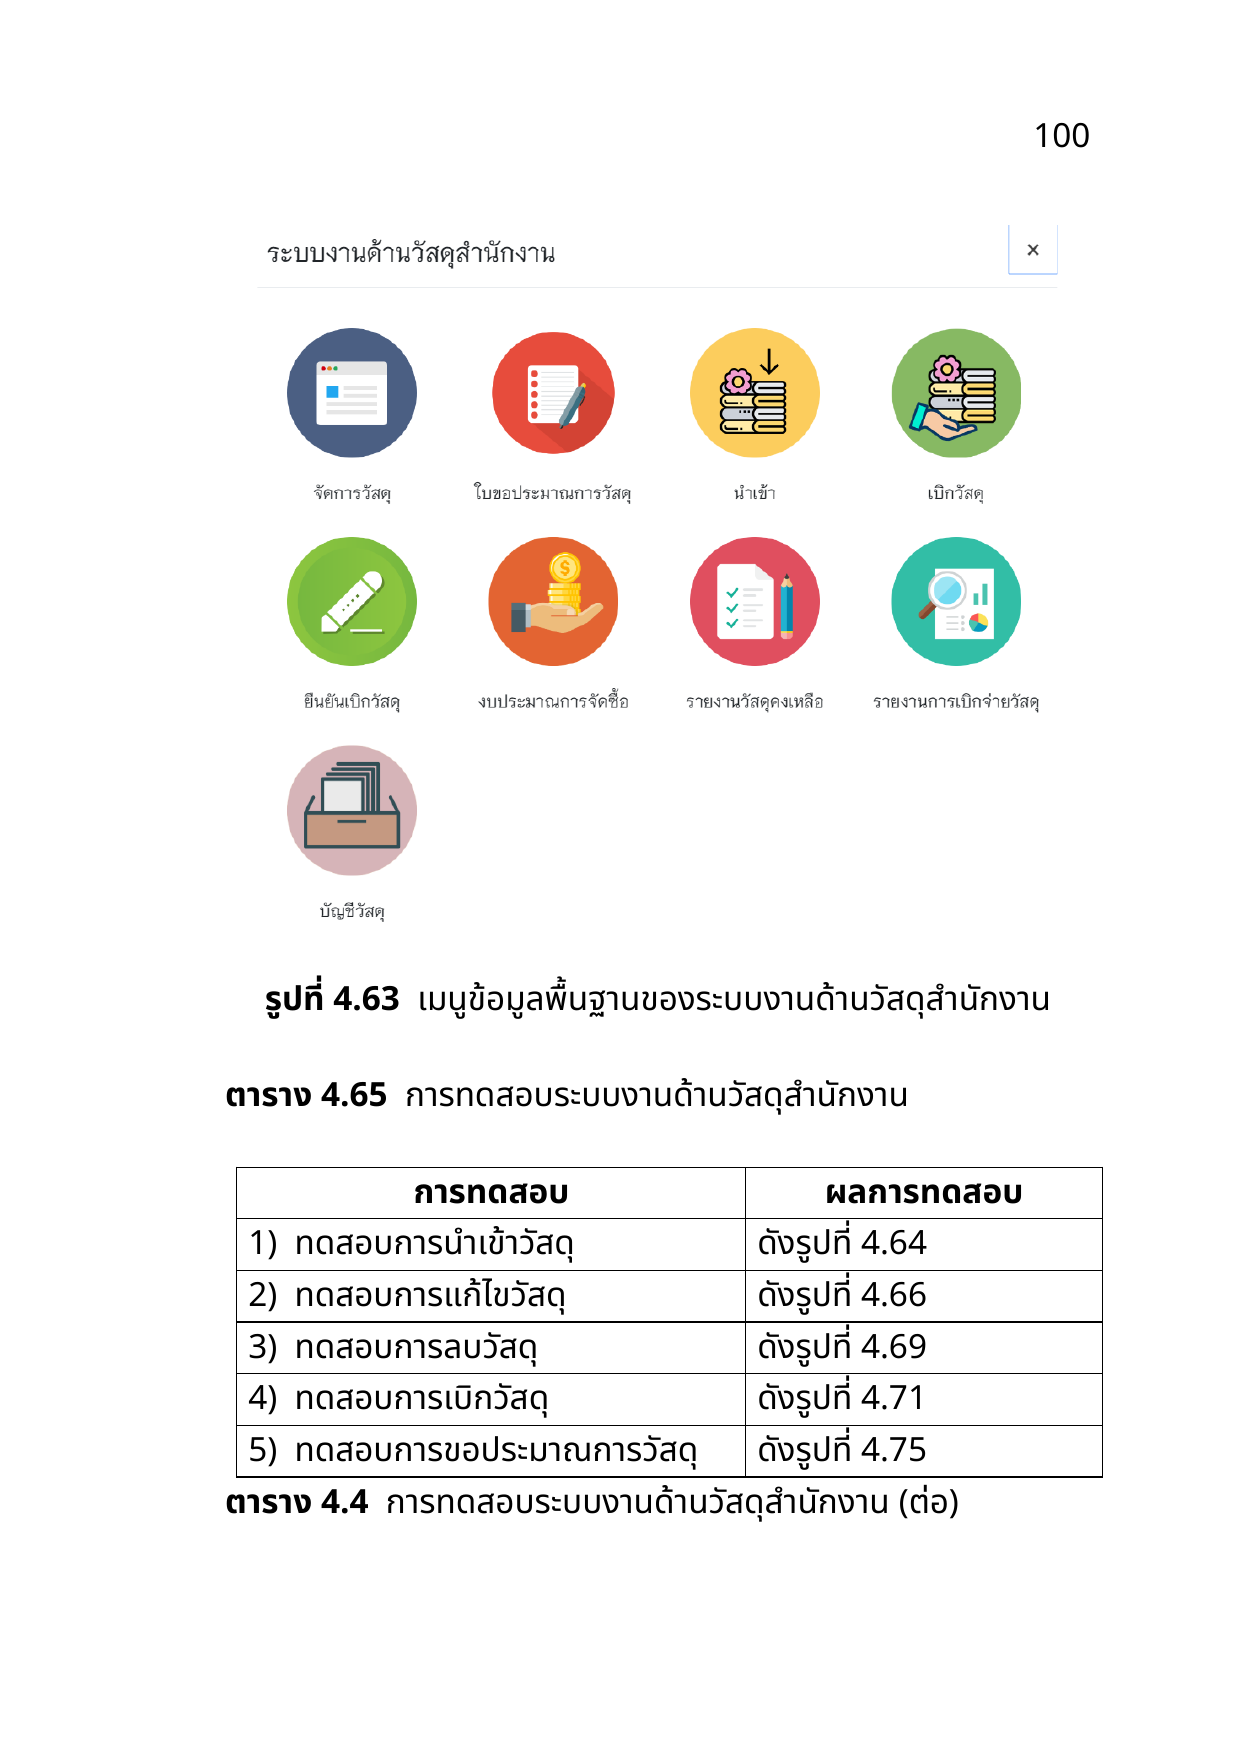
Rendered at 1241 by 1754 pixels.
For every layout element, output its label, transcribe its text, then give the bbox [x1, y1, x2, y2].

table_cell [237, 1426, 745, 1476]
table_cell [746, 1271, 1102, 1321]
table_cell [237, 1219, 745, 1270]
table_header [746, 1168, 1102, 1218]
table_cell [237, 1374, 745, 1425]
picture [257, 225, 1058, 930]
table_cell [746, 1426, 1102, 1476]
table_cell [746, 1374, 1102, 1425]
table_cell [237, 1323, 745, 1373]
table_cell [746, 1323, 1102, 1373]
text ตาราง 4.4 การทดสอบระบบงานด้านวัสดุสำนักงาน (ต่อ) [225, 1477, 1090, 1528]
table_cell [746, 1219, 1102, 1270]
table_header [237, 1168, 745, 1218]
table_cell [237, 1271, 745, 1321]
